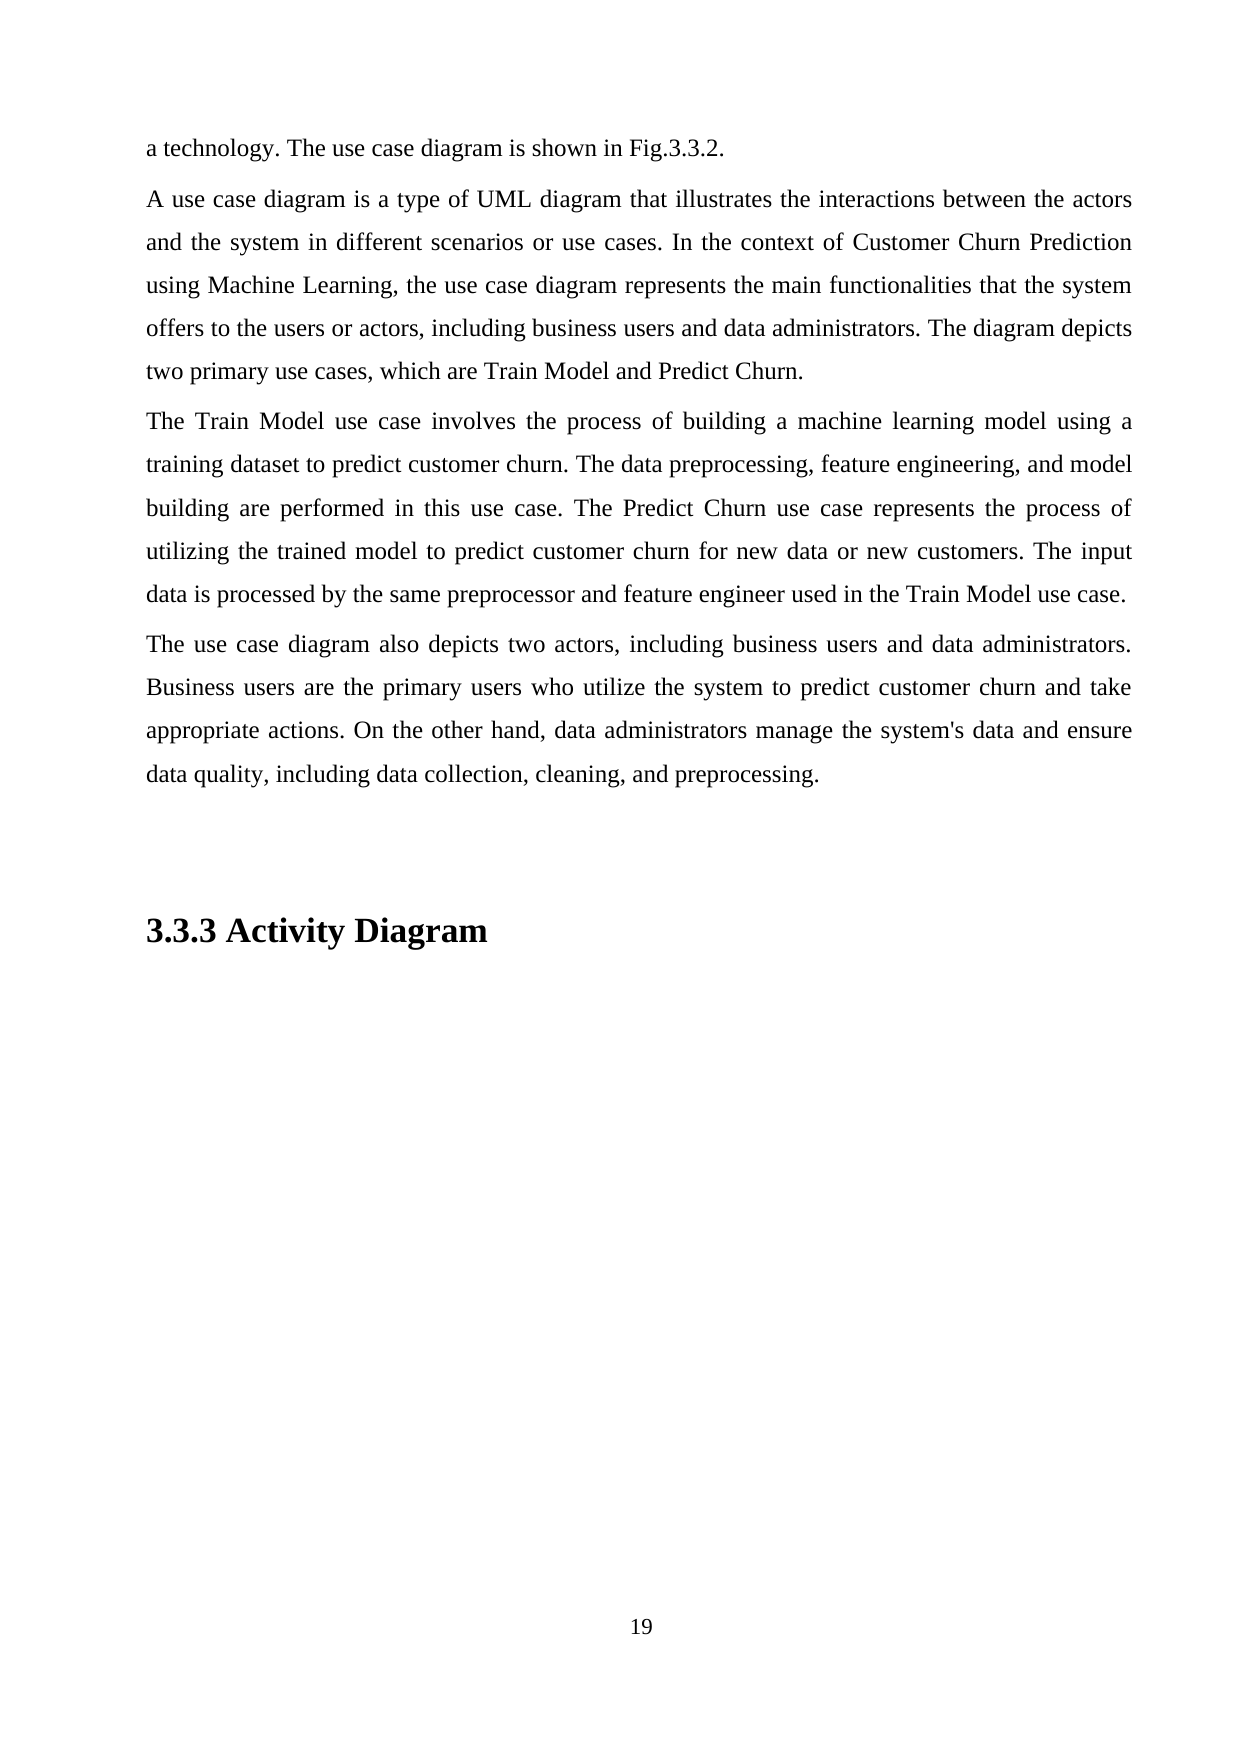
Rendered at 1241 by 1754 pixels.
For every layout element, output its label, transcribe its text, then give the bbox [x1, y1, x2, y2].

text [146, 133, 1133, 162]
text 3.3.3 Activity Diagram [146, 909, 1133, 950]
text The use case diagram also depicts two actors, including business users and data administrators. Business users are the primary users who utilize the system to predict customer churn and take appropriate actions. On the other hand, data administrators manage the system's data and ensure data quality, including data collection, cleaning, and preprocessing. [146, 629, 1133, 787]
text A use case diagram is a type of UML diagram that illustrates the interactions between the actors and the system in different scenarios or use cases. In the context of Customer Churn Prediction using Machine Learning, the use case diagram represents the main functionalities that the system offers to the users or actors, including business users and data administrators. The diagram depicts two primary use cases, which are Train Model and Predict Churn. [146, 184, 1133, 385]
text The Train Model use case involves the process of building a machine learning model using a training dataset to predict customer churn. The data preprocessing, feature engineering, and model building are performed in this use case. The Predict Churn use case represents the process of utilizing the trained model to predict customer churn for new data or new customers. The input data is processed by the same preprocessor and feature engineer used in the Train Model use case. [146, 406, 1133, 608]
